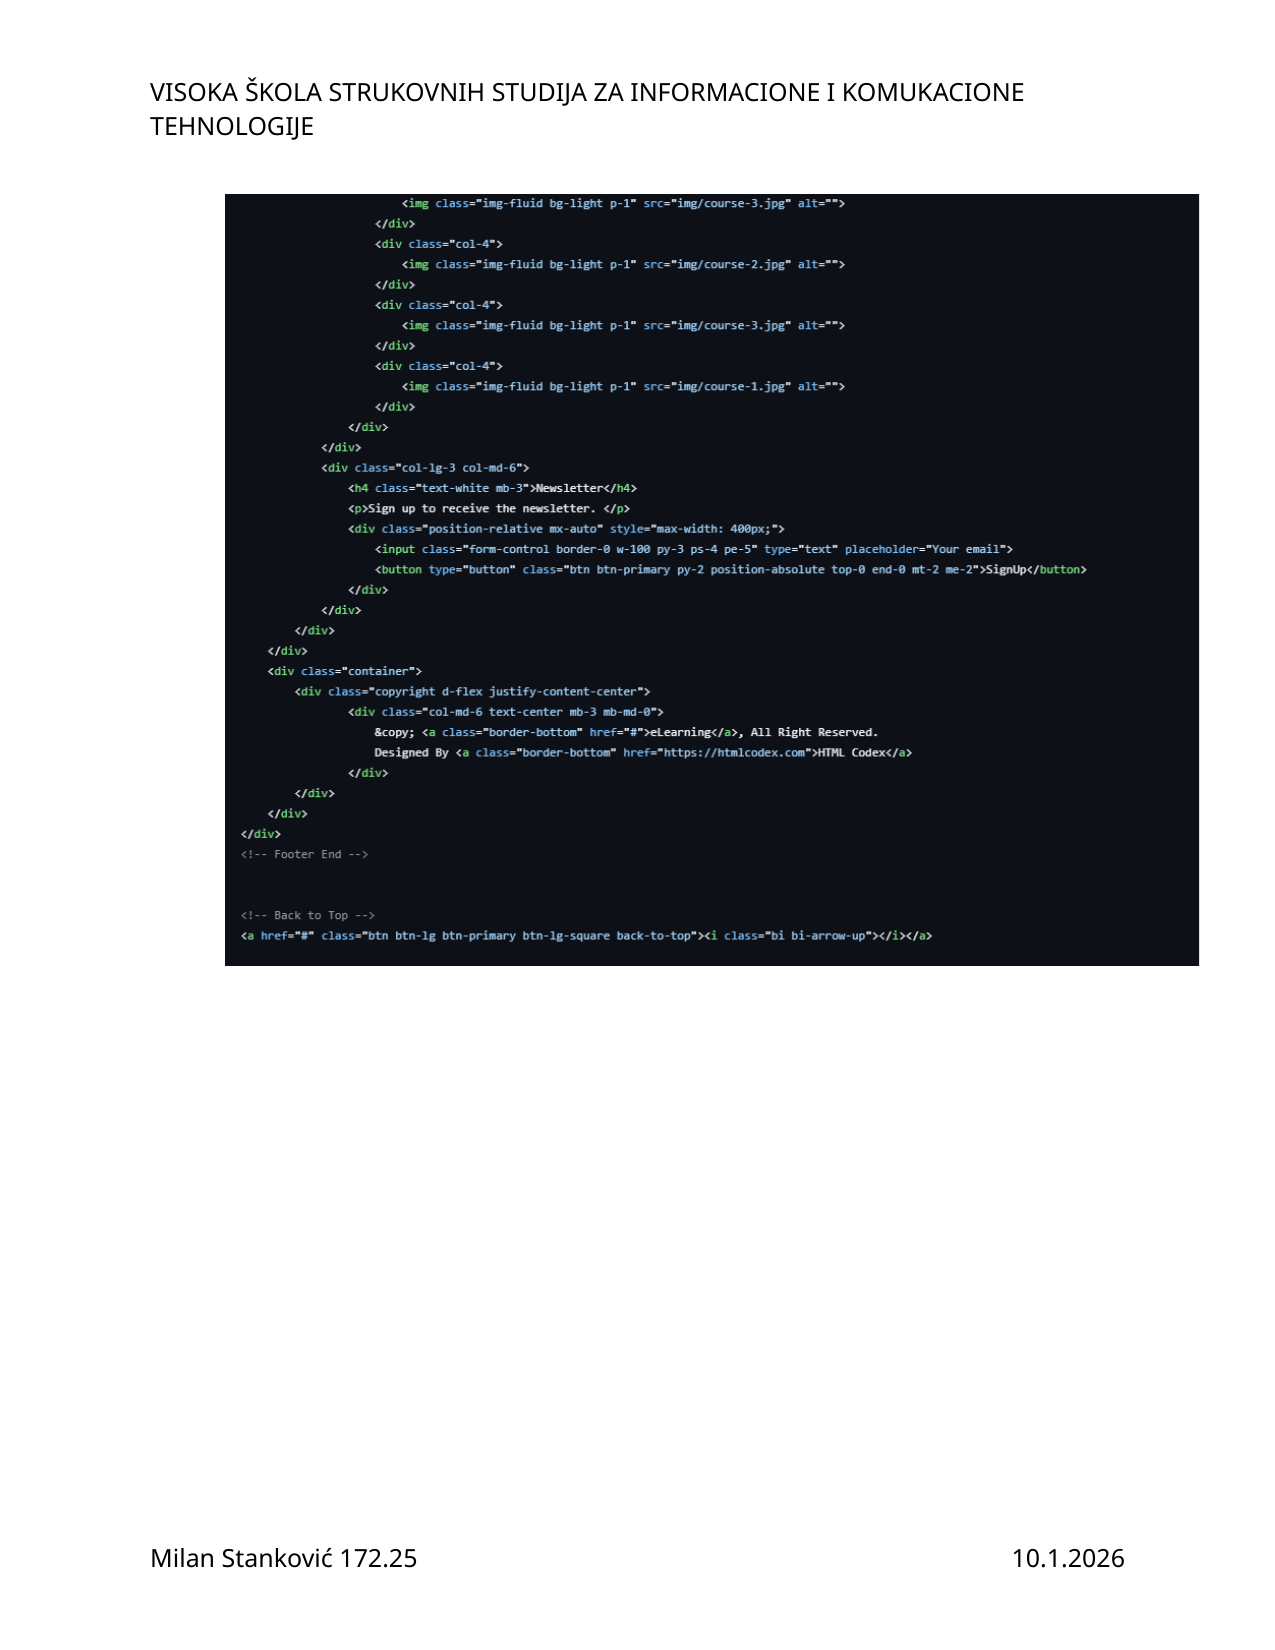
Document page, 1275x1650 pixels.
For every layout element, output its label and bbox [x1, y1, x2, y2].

picture [225, 194, 1200, 966]
